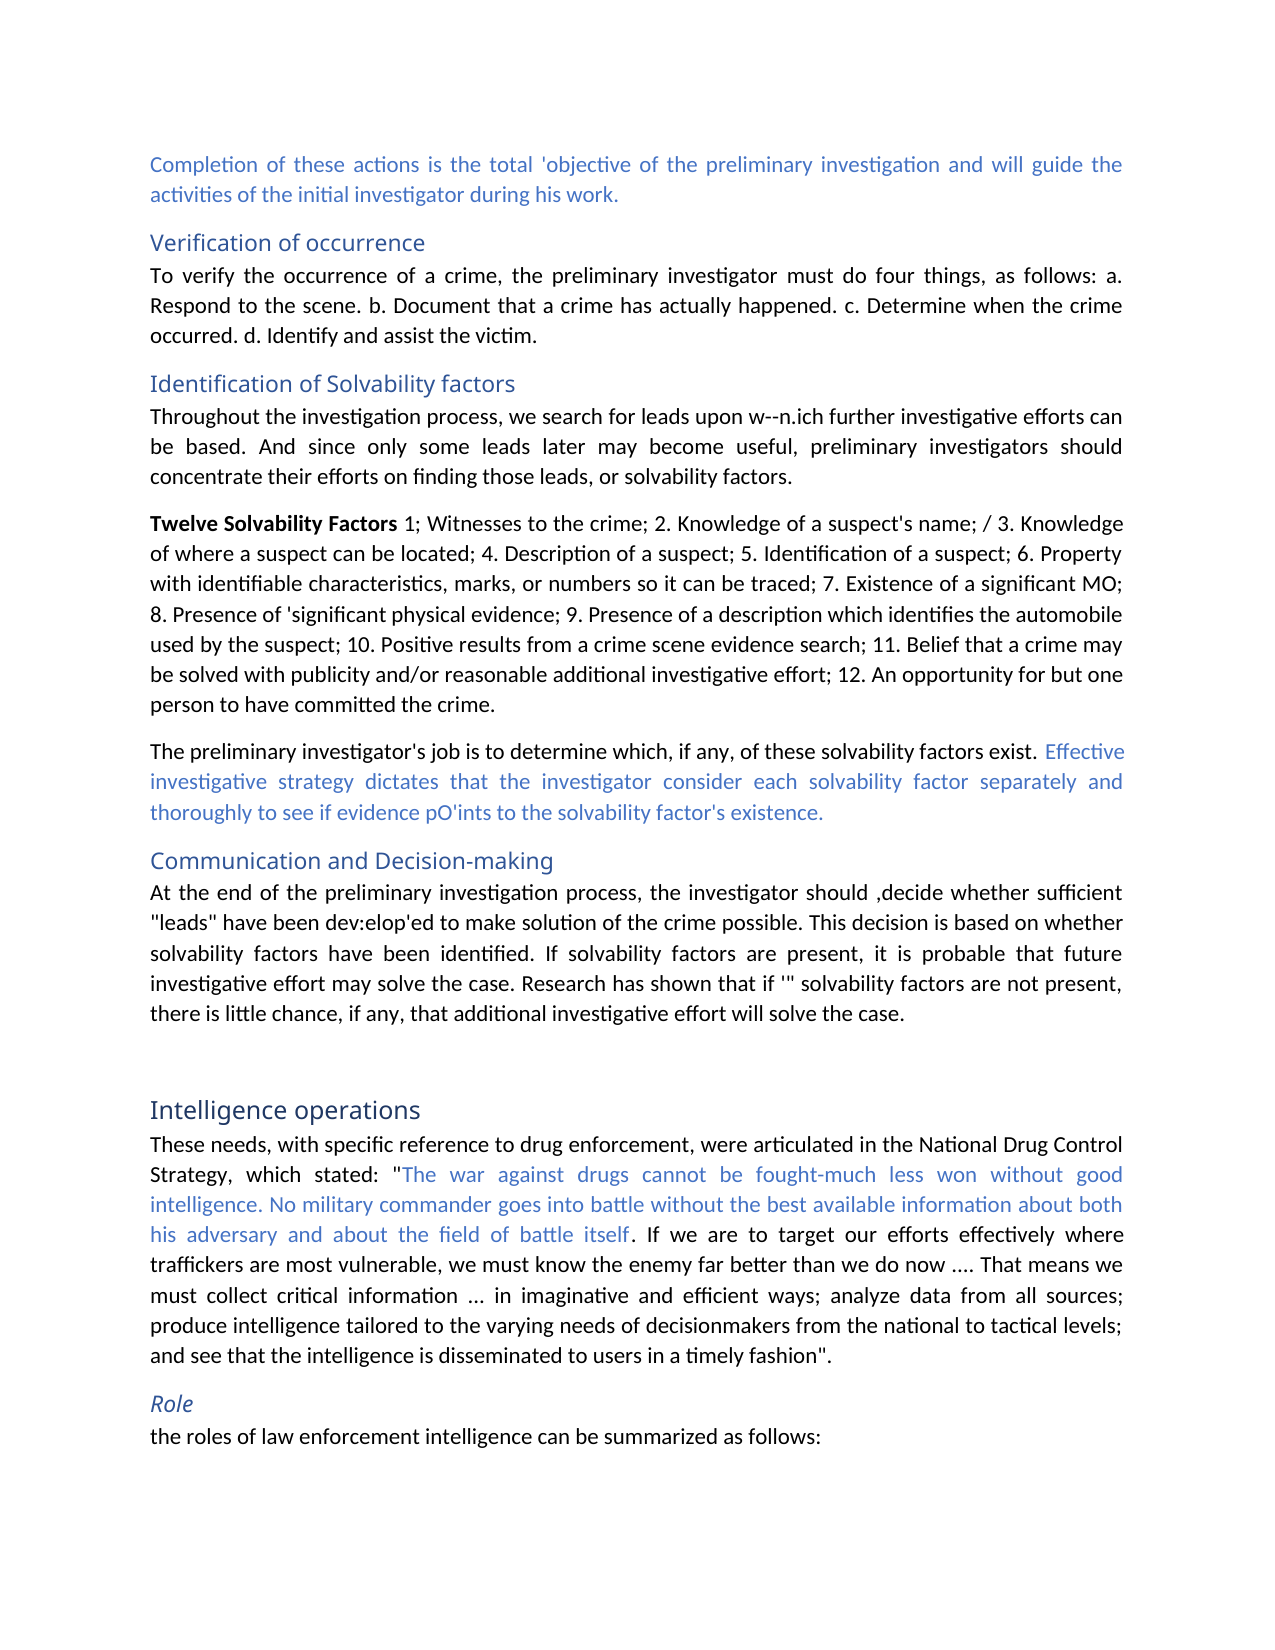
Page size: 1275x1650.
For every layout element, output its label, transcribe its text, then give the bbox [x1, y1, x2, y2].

text At the end of the preliminary investigation process, the investigator should ,decide whether sufficient "leads" have been dev:elop'ed to make solution of the crime possible. This decision is based on whether solvability factors have been identified. If solvability factors are present, it is probable that future investigative effort may solve the case. Research has shown that if '" solvability factors are not present, there is little chance, if any, that additional investigative effort will solve the case. [150, 878, 1125, 1027]
text The preliminary investigator's job is to determine which, if any, of these solvability factors exist. Effective investigative strategy dictates that the investigator consider each solvability factor separately and thoroughly to see if evidence pO'ints to the solvability factor's existence. [150, 737, 1125, 826]
subtitle Role [150, 1388, 1125, 1419]
text the roles of law enforcement intelligence can be summarized as follows: [150, 1422, 1125, 1450]
text To verify the occurrence of a crime, the preliminary investigator must do four things, as follows: a. Respond to the scene. b. Document that a crime has actually happened. c. Determine when the crime occurred. d. Identify and assist the victim. [150, 261, 1125, 349]
text These needs, with specific reference to drug enforcement, were articulated in the National Drug Control Strategy, which stated: "The war against drugs cannot be fought-much less won without good intelligence. No military commander goes into battle without the best available information about both his adversary and about the field of battle itself. If we are to target our efforts effectively where traffickers are most vulnerable, we must know the enemy far better than we do now .... That means we must collect critical information ... in imaginative and efficient ways; analyze data from all sources; produce intelligence tailored to the varying needs of decisionmakers from the national to tactical levels; and see that the intelligence is disseminated to users in a timely fashion". [150, 1130, 1125, 1369]
text Throughout the investigation process, we search for leads upon w--n.ich further investigative efforts can be based. And since only some leads later may become useful, preliminary investigators should concentrate their efforts on finding those leads, or solvability factors. [150, 402, 1125, 490]
text Twelve Solvability Factors 1; Witnesses to the crime; 2. Knowledge of a suspect's name; / 3. Knowledge of where a suspect can be located; 4. Description of a suspect; 5. Identification of a suspect; 6. Property with identifiable characteristics, marks, or numbers so it can be traced; 7. Existence of a significant MO; 8. Presence of 'significant physical evidence; 9. Presence of a description which identifies the automobile used by the suspect; 10. Positive results from a crime scene evidence search; 11. Belief that a crime may be solved with publicity and/or reasonable additional investigative effort; 12. An opportunity for but one person to have committed the crime. [150, 509, 1125, 718]
subtitle Verification of occurrence [150, 227, 1125, 258]
text Completion of these actions is the total 'objective of the preliminary investigation and will guide the activities of the initial investigator during his work. [150, 150, 1125, 208]
subtitle Identification of Solvability factors [150, 368, 1125, 399]
subtitle Intelligence operations [150, 1093, 1125, 1127]
subtitle Communication and Decision-making [150, 844, 1125, 876]
